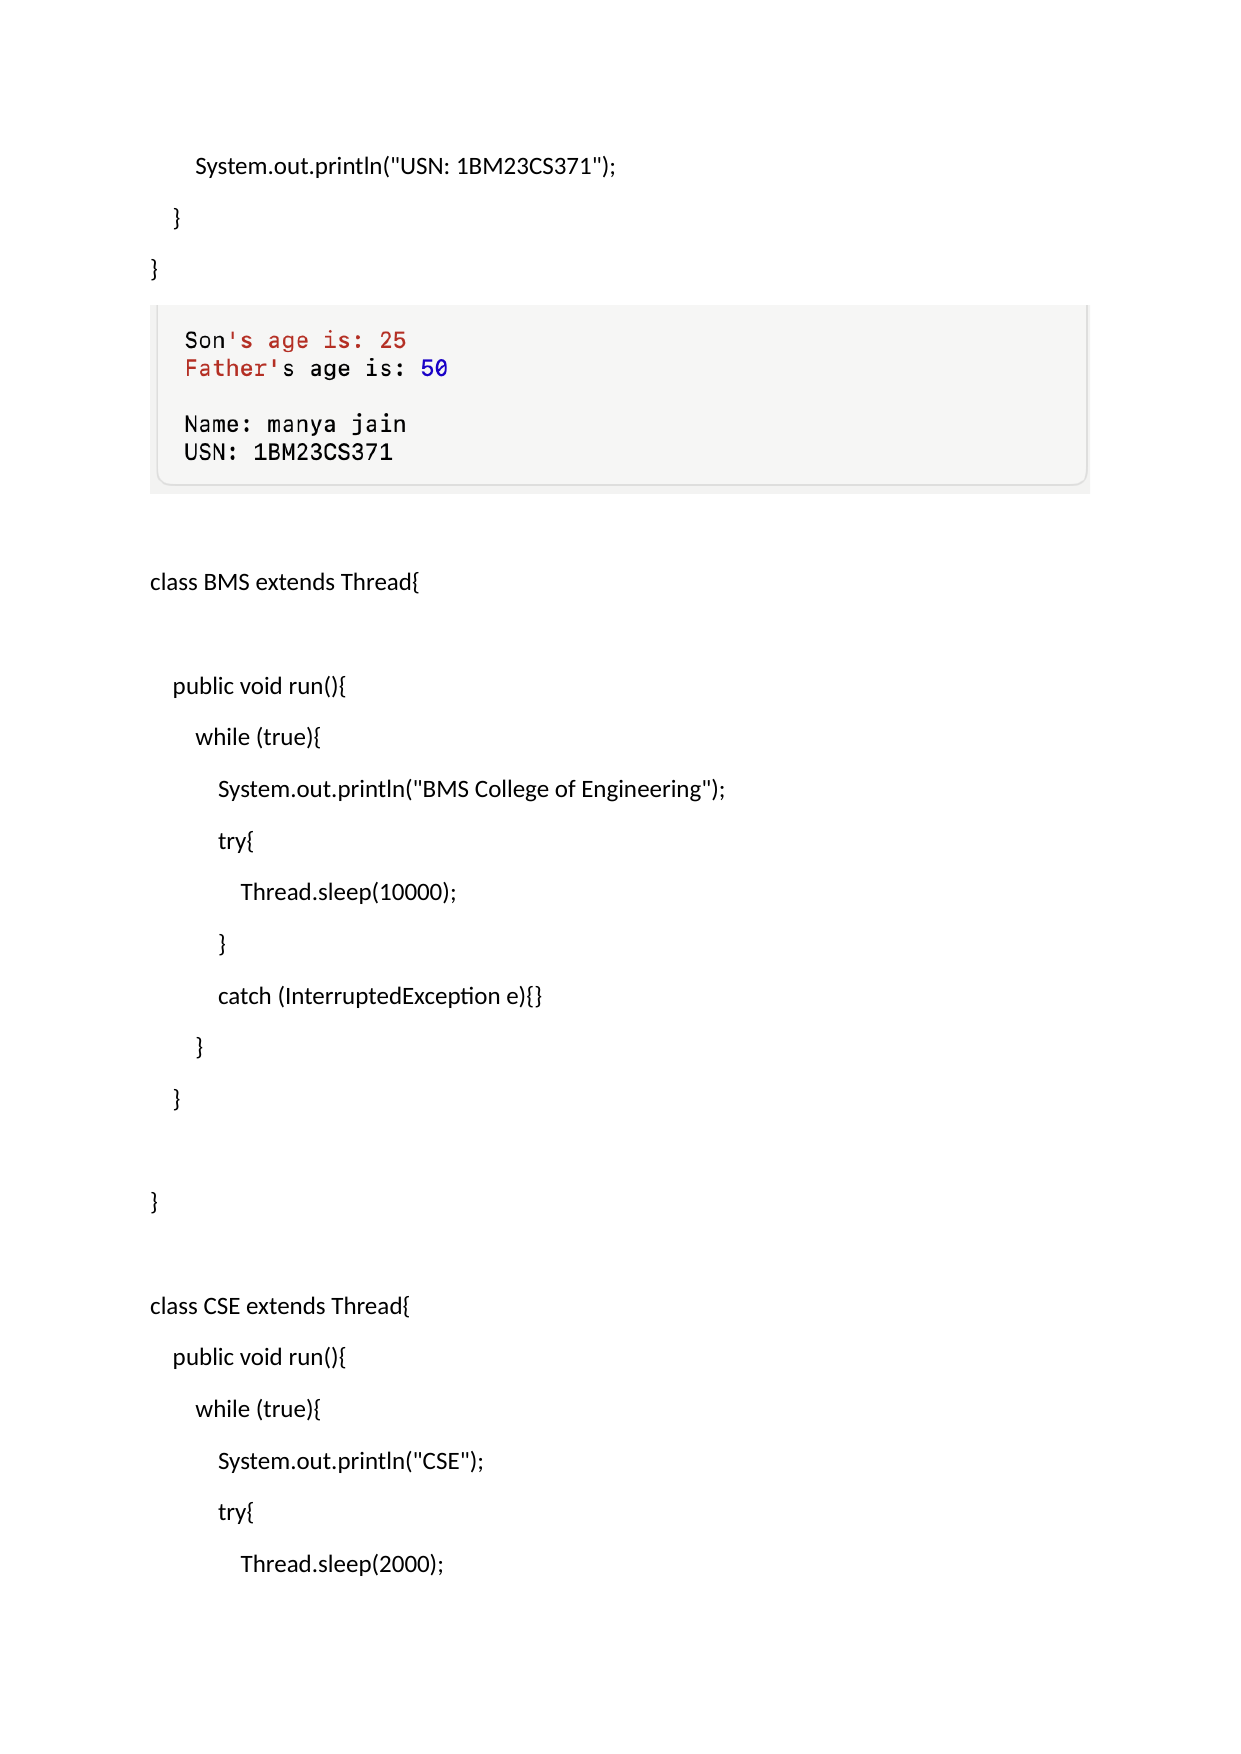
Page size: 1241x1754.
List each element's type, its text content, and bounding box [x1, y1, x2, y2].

text System.out.println("BMS College of Engineering"); [150, 773, 1090, 804]
text Thread.sleep(10000); [150, 877, 1090, 907]
text public void run(){ [150, 670, 1090, 700]
text public void run(){ [150, 1342, 1090, 1372]
text class BMS extends Thread{ [150, 567, 1090, 597]
picture [150, 305, 1091, 494]
text try{ [150, 825, 1090, 855]
text try{ [150, 1497, 1090, 1527]
text System.out.println("CSE"); [150, 1445, 1090, 1475]
text class CSE extends Thread{ [150, 1290, 1090, 1320]
text while (true){ [150, 722, 1090, 752]
text } [150, 253, 1090, 284]
text } [150, 202, 1090, 232]
text } [150, 1187, 1090, 1217]
text catch (InterruptedException e){} [150, 980, 1090, 1010]
text Thread.sleep(2000); [150, 1548, 1090, 1579]
text } [150, 1083, 1090, 1114]
text System.out.println("USN: 1BM23CS371"); [150, 150, 1090, 181]
text } [150, 928, 1090, 959]
text } [150, 1032, 1090, 1062]
text while (true){ [150, 1393, 1090, 1424]
